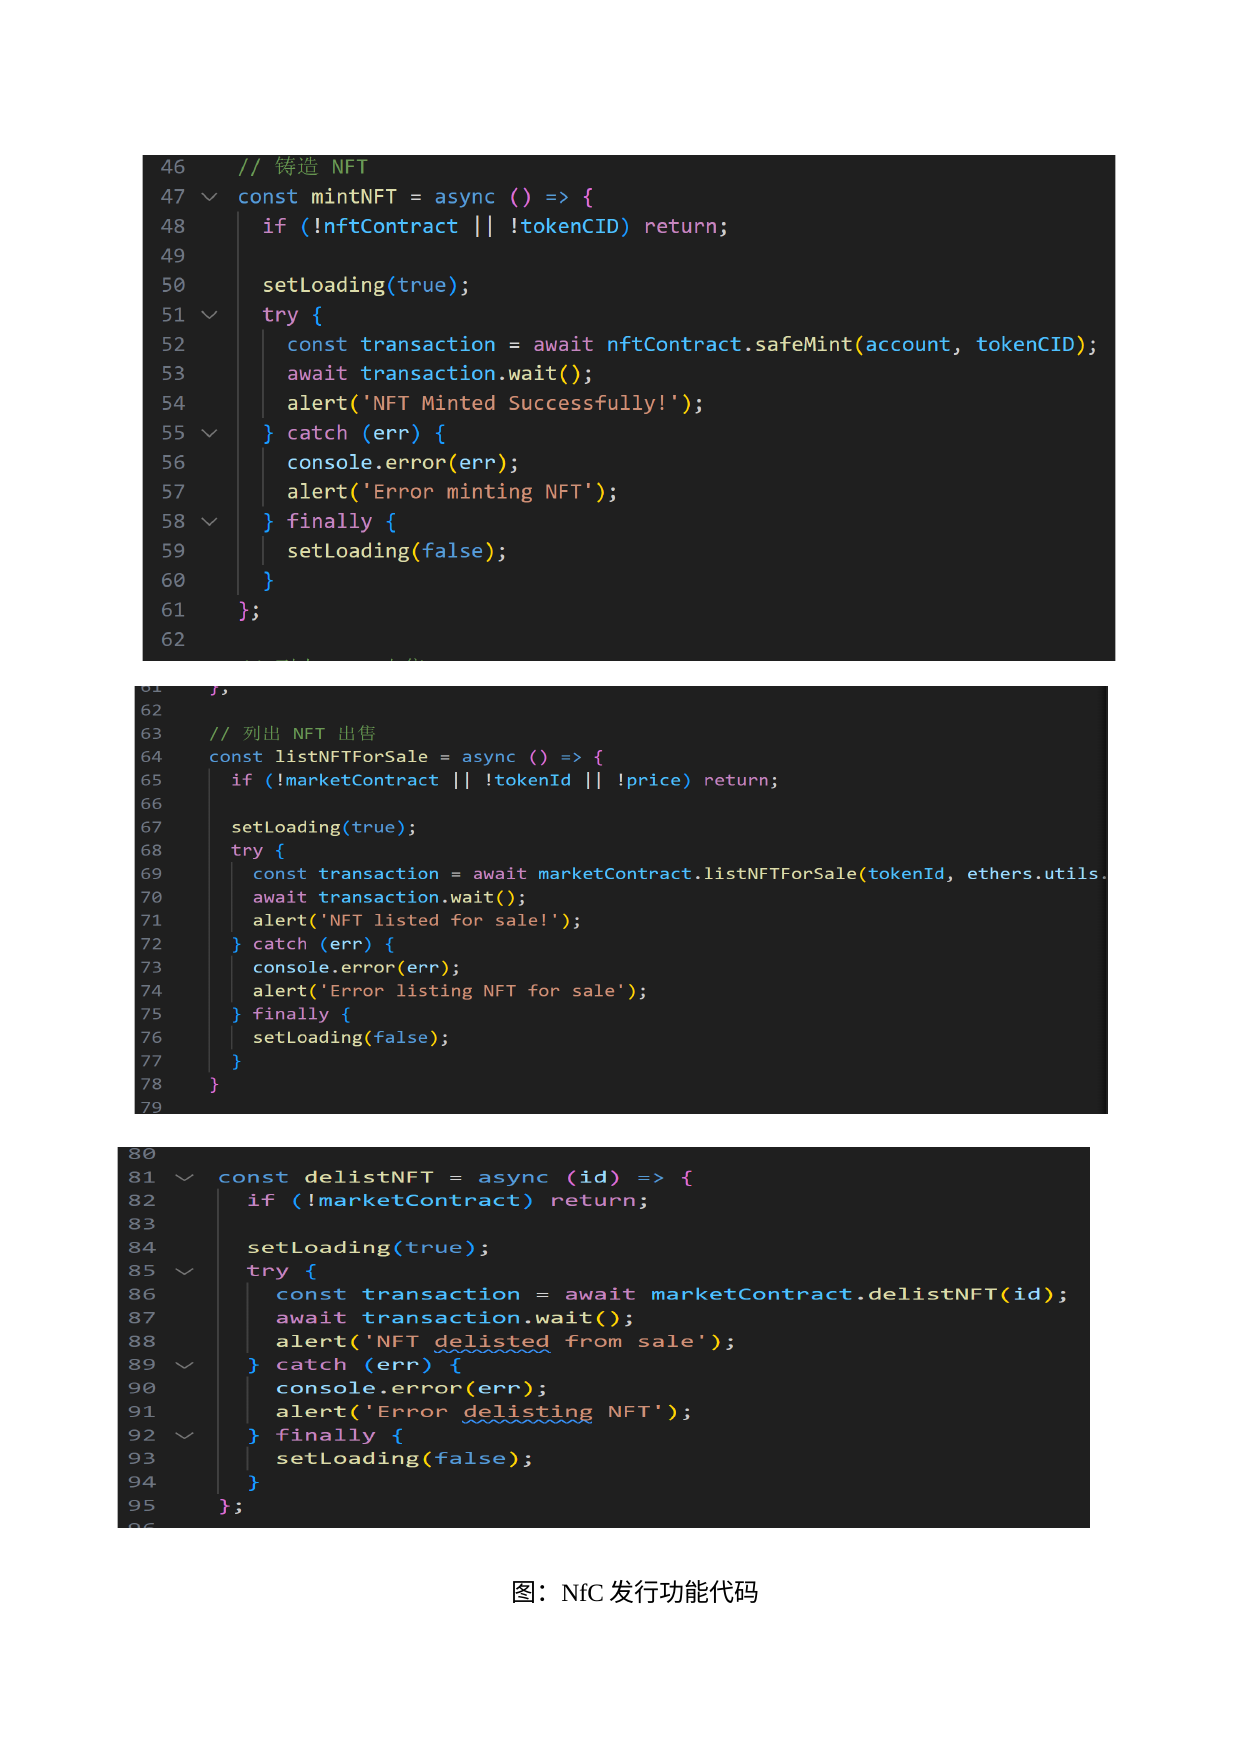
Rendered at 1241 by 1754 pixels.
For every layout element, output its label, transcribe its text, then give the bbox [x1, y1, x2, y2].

picture [142, 155, 1116, 661]
picture [134, 686, 1108, 1114]
picture [117, 1147, 1090, 1528]
